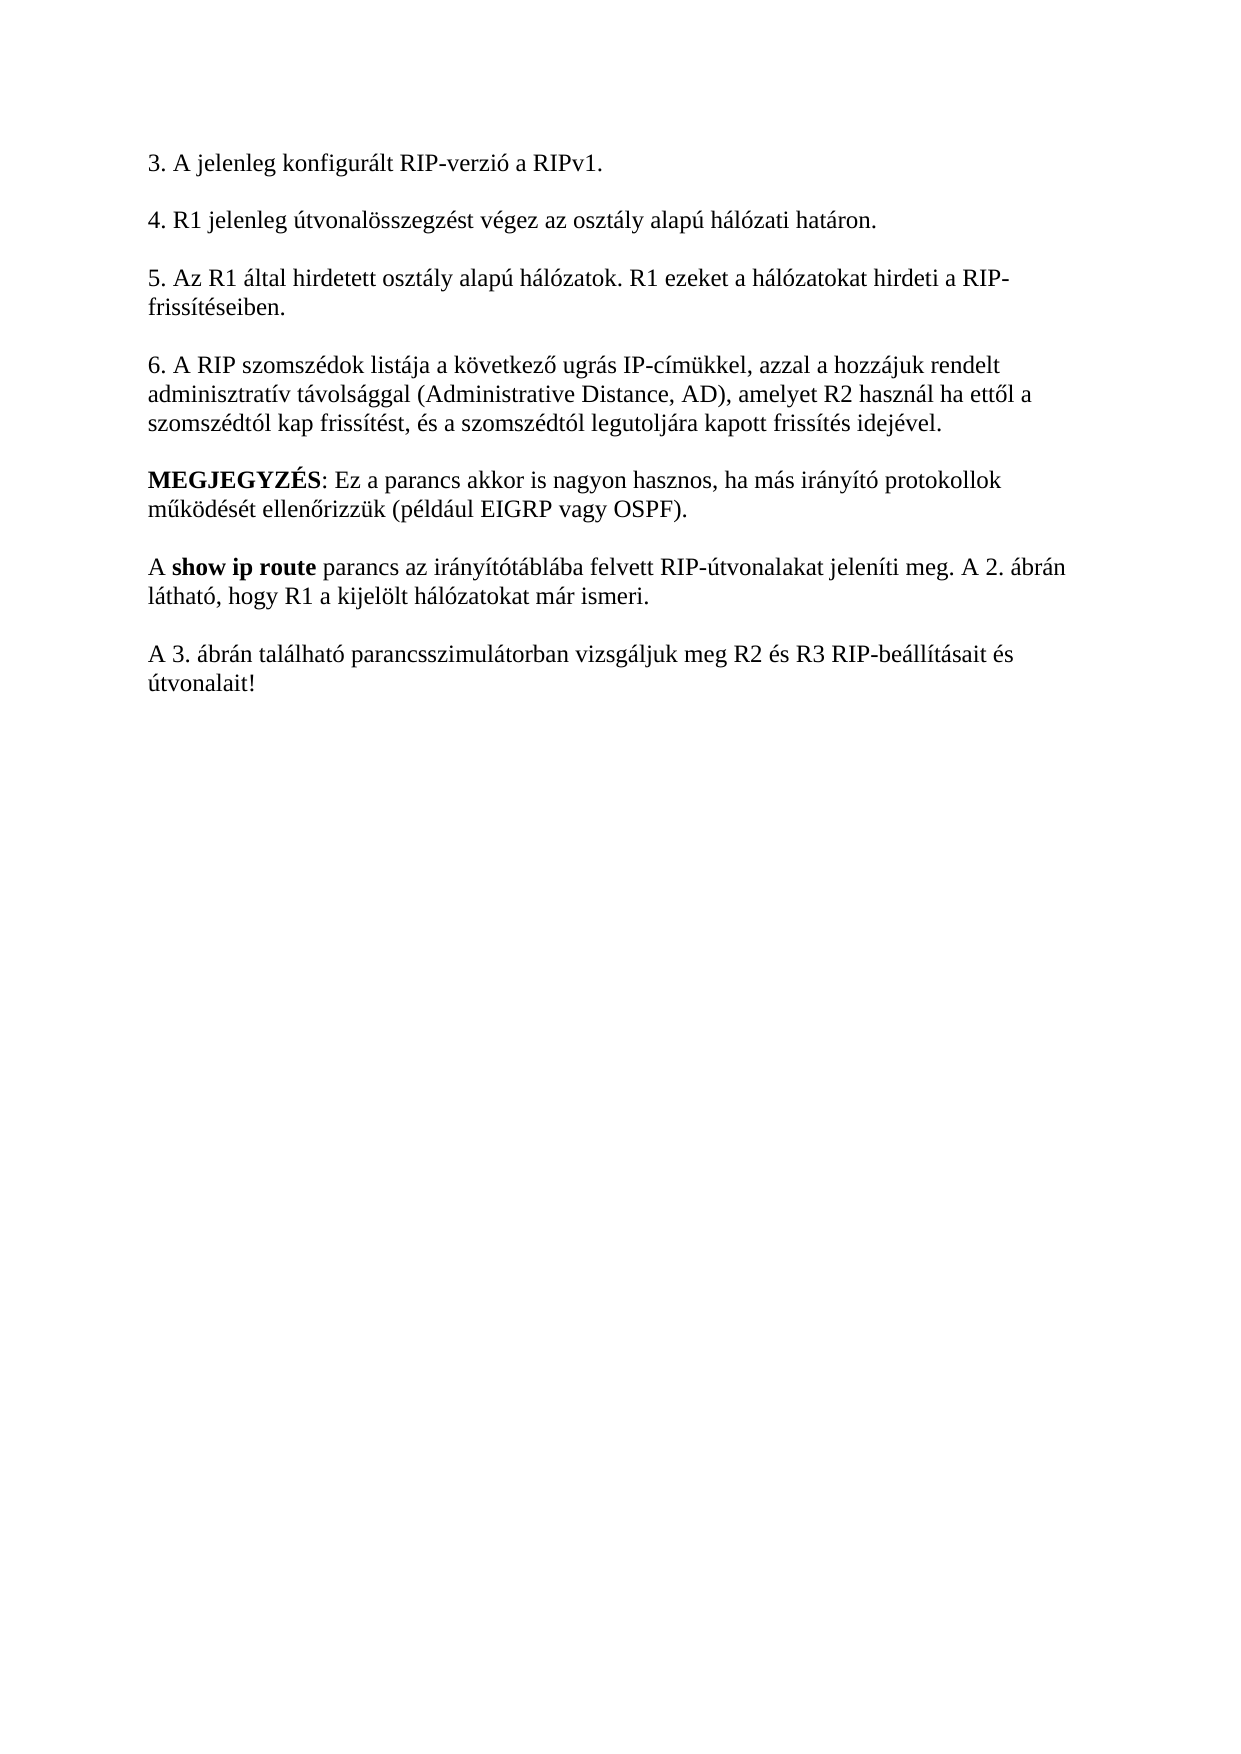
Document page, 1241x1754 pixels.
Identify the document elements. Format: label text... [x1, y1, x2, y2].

text A show ip route parancs az irányítótáblába felvett RIP-útvonalakat jeleníti meg. A 2. ábrán látható, hogy R1 a kijelölt hálózatokat már ismeri. [148, 552, 1093, 610]
text A 3. ábrán található parancsszimulátorban vizsgáljuk meg R2 és R3 RIP-beállításait és útvonalait! [148, 639, 1093, 696]
text 5. Az R1 által hirdetett osztály alapú hálózatok. R1 ezeket a hálózatokat hirdeti a RIP-frissítéseiben. [148, 263, 1093, 321]
text MEGJEGYZÉS: Ez a parancs akkor is nagyon hasznos, ha más irányító protokollok működését ellenőrizzük (például EIGRP vagy OSPF). [148, 466, 1093, 523]
text 3. A jelenleg konfigurált RIP-verzió a RIPv1. [148, 148, 1093, 176]
text 6. A RIP szomszédok listája a következő ugrás IP-címükkel, azzal a hozzájuk rendelt adminisztratív távolsággal (Administrative Distance, AD), amelyet R2 használ ha ettől a szomszédtól kap frissítést, és a szomszédtól legutoljára kapott frissítés idejével. [148, 350, 1093, 436]
text 4. R1 jelenleg útvonalösszegzést végez az osztály alapú hálózati határon. [148, 206, 1093, 234]
